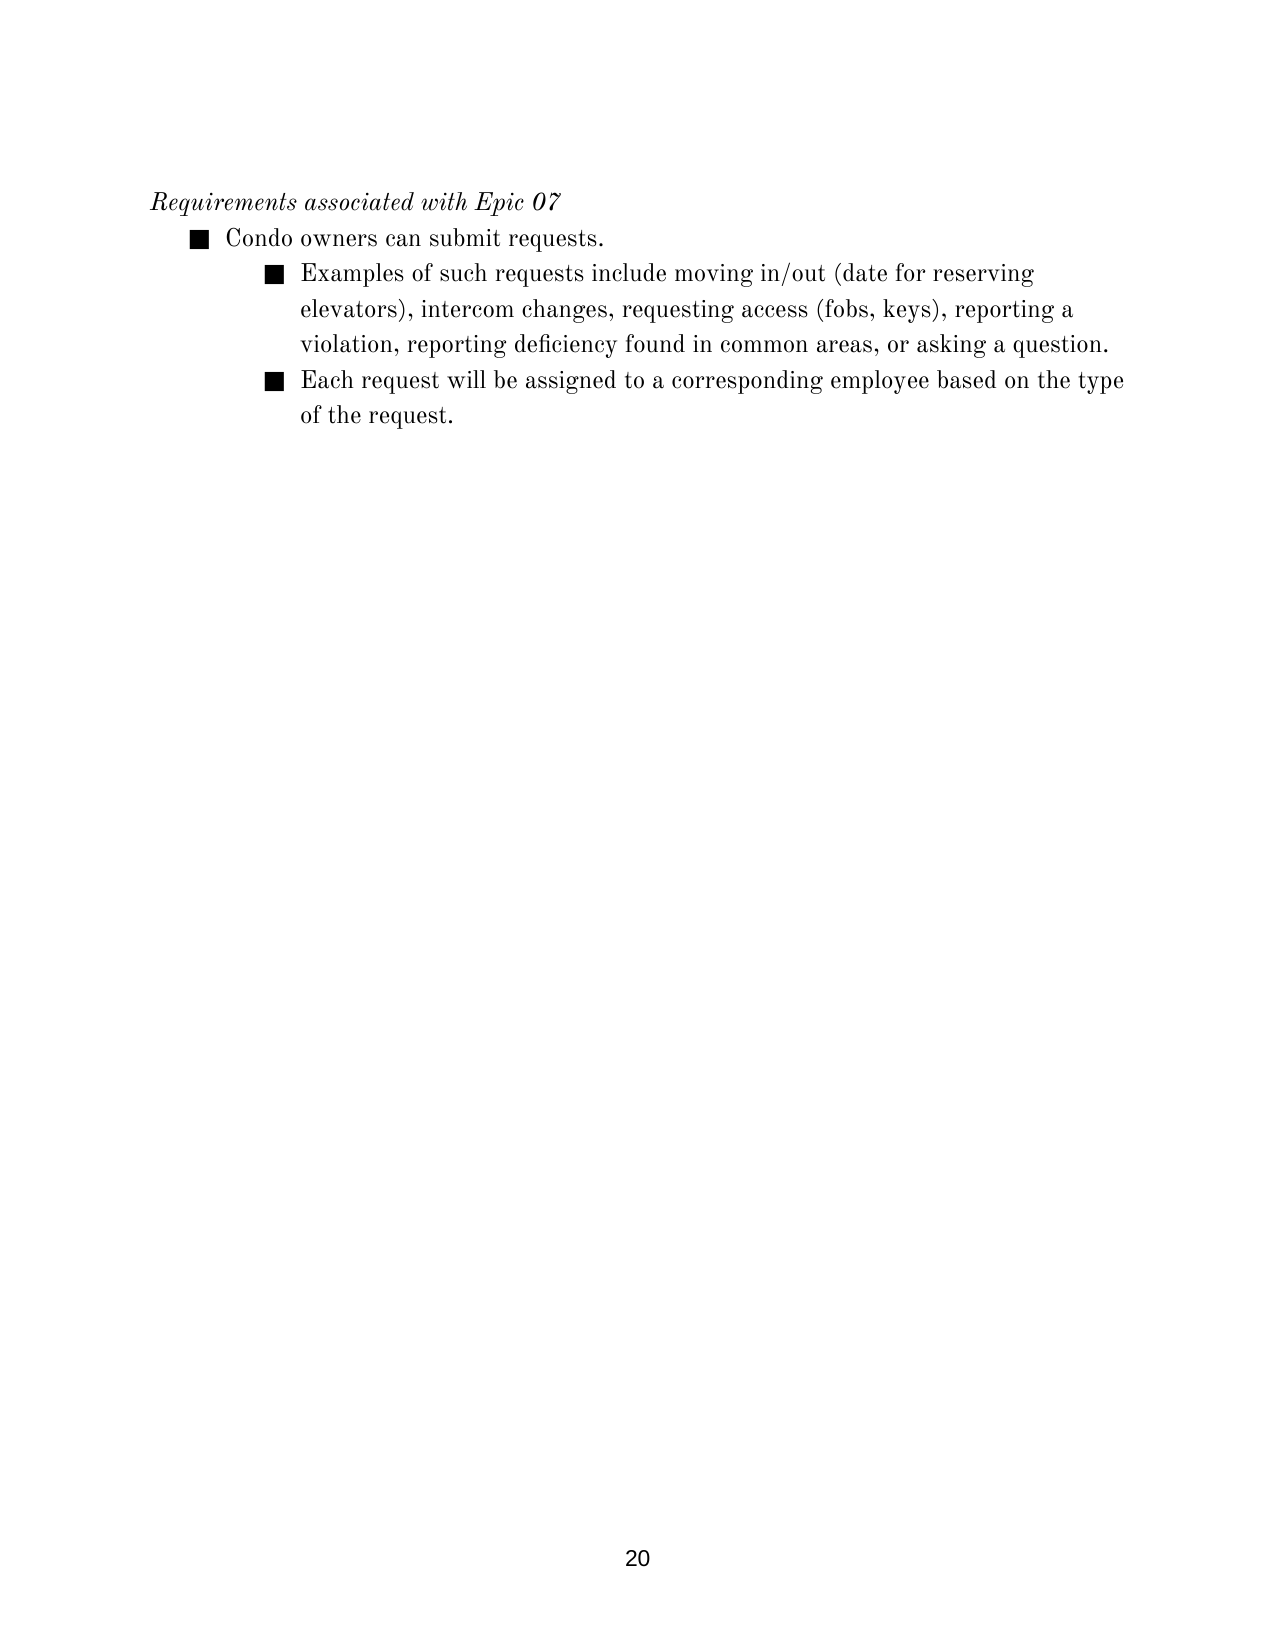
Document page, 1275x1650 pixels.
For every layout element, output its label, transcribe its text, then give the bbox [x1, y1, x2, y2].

list Each request will be assigned to a corresponding employee based on the type of the request. [262, 363, 1125, 429]
list Examples of such requests include moving in/out (date for reserving elevators), intercom changes, requesting access (fobs, keys), reporting a violation, reporting deficiency found in common areas, or asking a question. [262, 257, 1125, 358]
list Condo owners can submit requests. [187, 221, 1125, 252]
text Requirements associated with Epic 07 [150, 186, 1125, 216]
